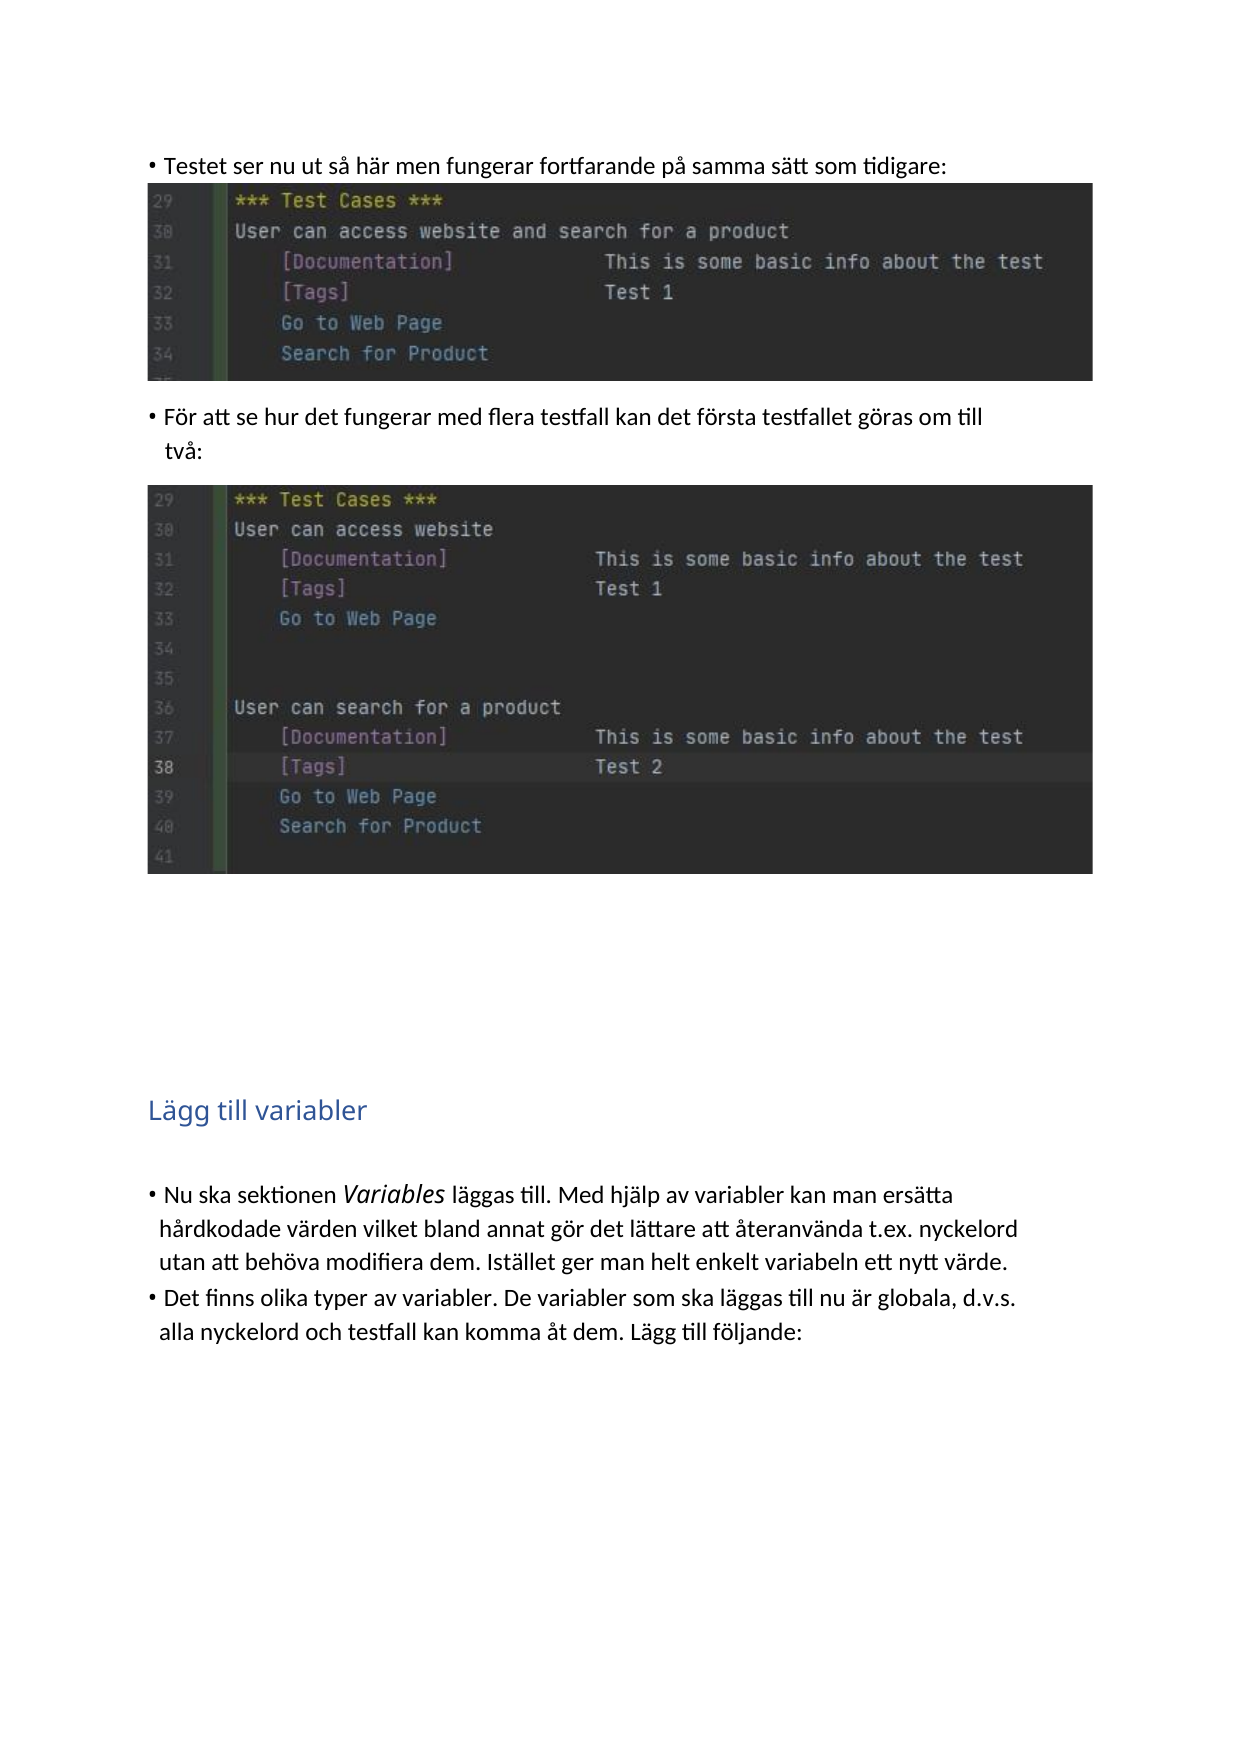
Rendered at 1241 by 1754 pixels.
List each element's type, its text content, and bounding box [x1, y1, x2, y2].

text • Testet ser nu ut så här men fungerar fortfarande på samma sätt som tidigare: [148, 148, 1093, 183]
text Lägg till variabler [148, 1091, 1093, 1158]
text • För att se hur det fungerar med flera testfall kan det första testfallet göras om till två: [148, 399, 1093, 466]
picture [147, 183, 1093, 381]
text • Nu ska sektionen Variables läggas till. Med hjälp av variabler kan man ersätta hårdkodade värden vilket bland annat gör det lättare att återanvända t.ex. nyckelord utan att behöva modifiera dem. Istället ger man helt enkelt variabeln ett nytt värde. • Det finns olika typer av variabler. De variabler som ska läggas till nu är globala, d.v.s. alla nyckelord och testfall kan komma åt dem. Lägg till följande: [148, 1177, 1093, 1346]
picture [147, 485, 1093, 874]
